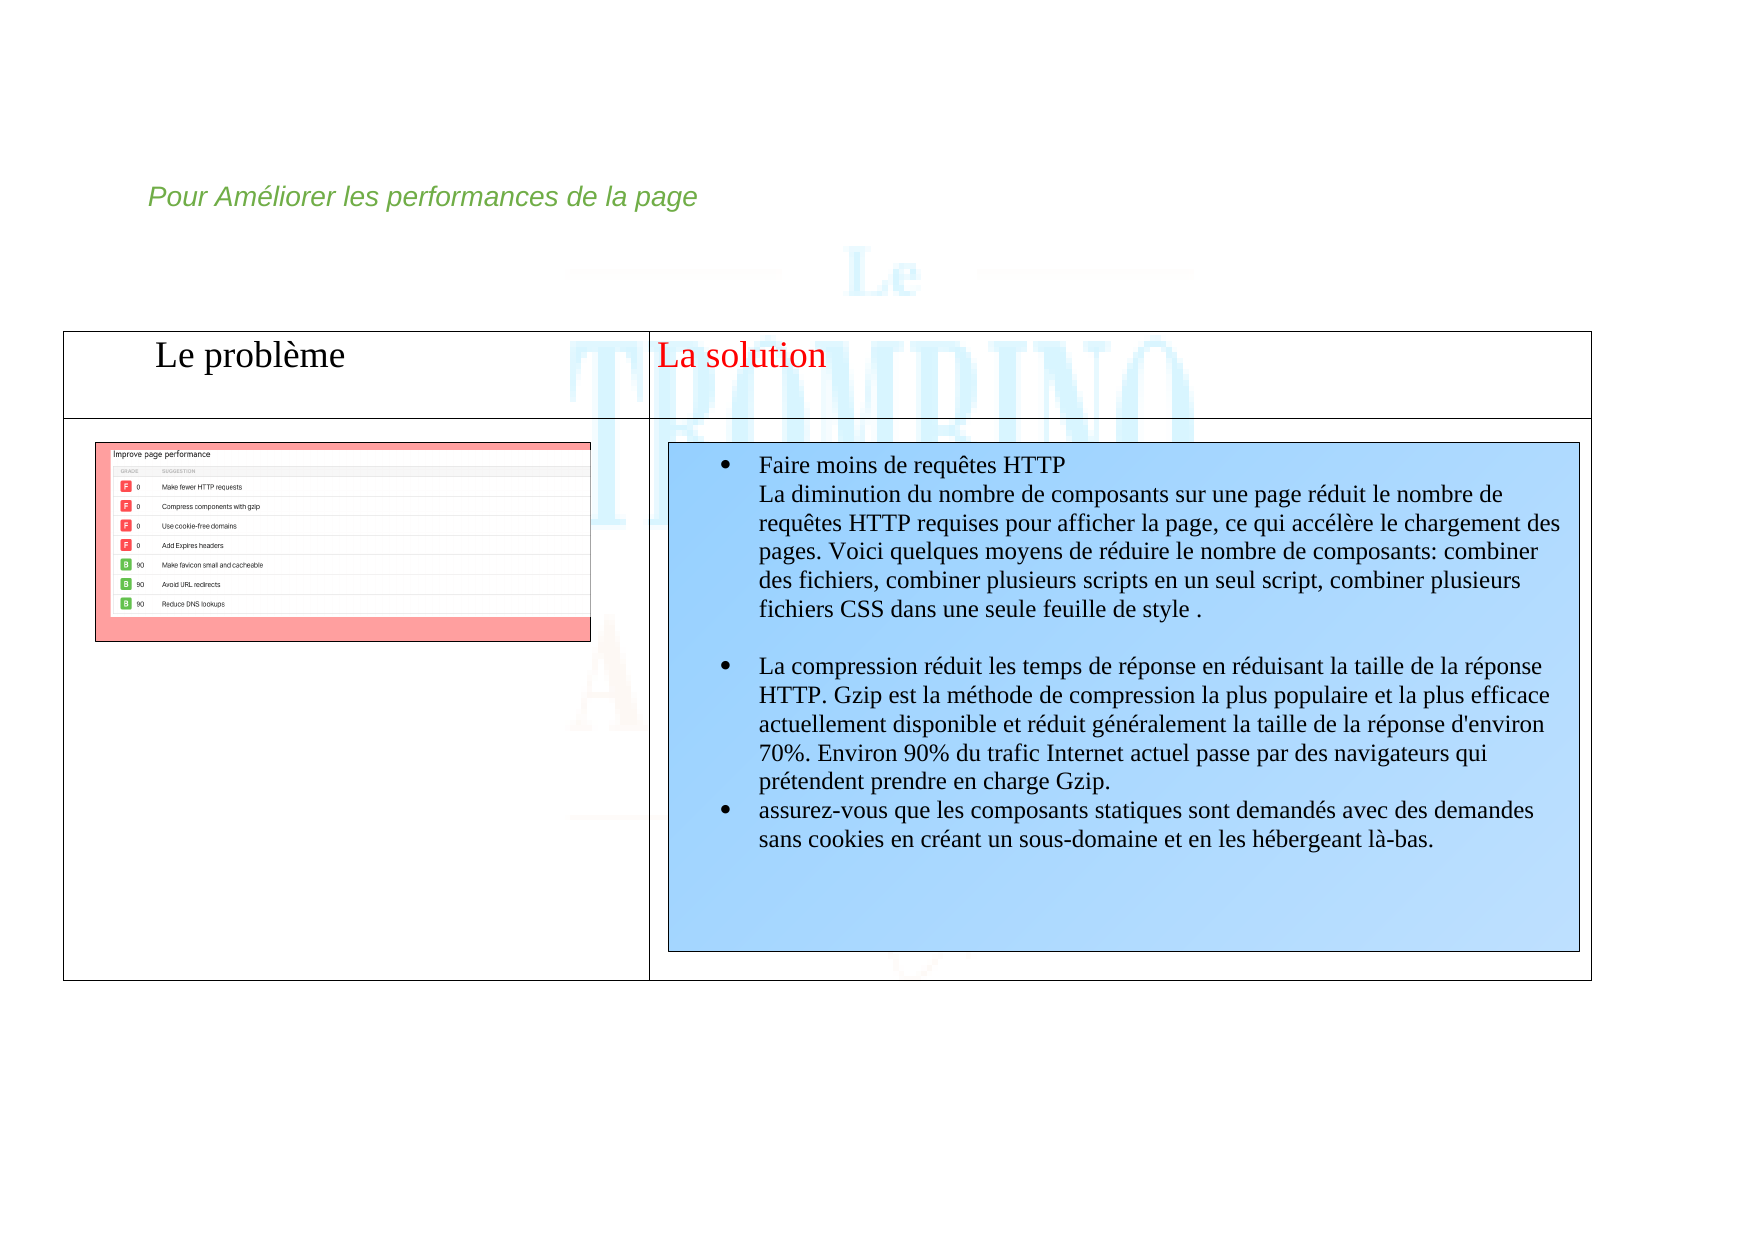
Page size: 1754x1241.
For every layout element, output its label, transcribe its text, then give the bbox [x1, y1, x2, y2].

table_cell [650, 419, 1591, 980]
table_header Le problème [64, 332, 649, 418]
picture [110, 450, 591, 617]
text Pour Améliorer les performances de la page [148, 180, 1606, 212]
table_header La solution [650, 332, 1591, 418]
table_cell [64, 419, 649, 980]
